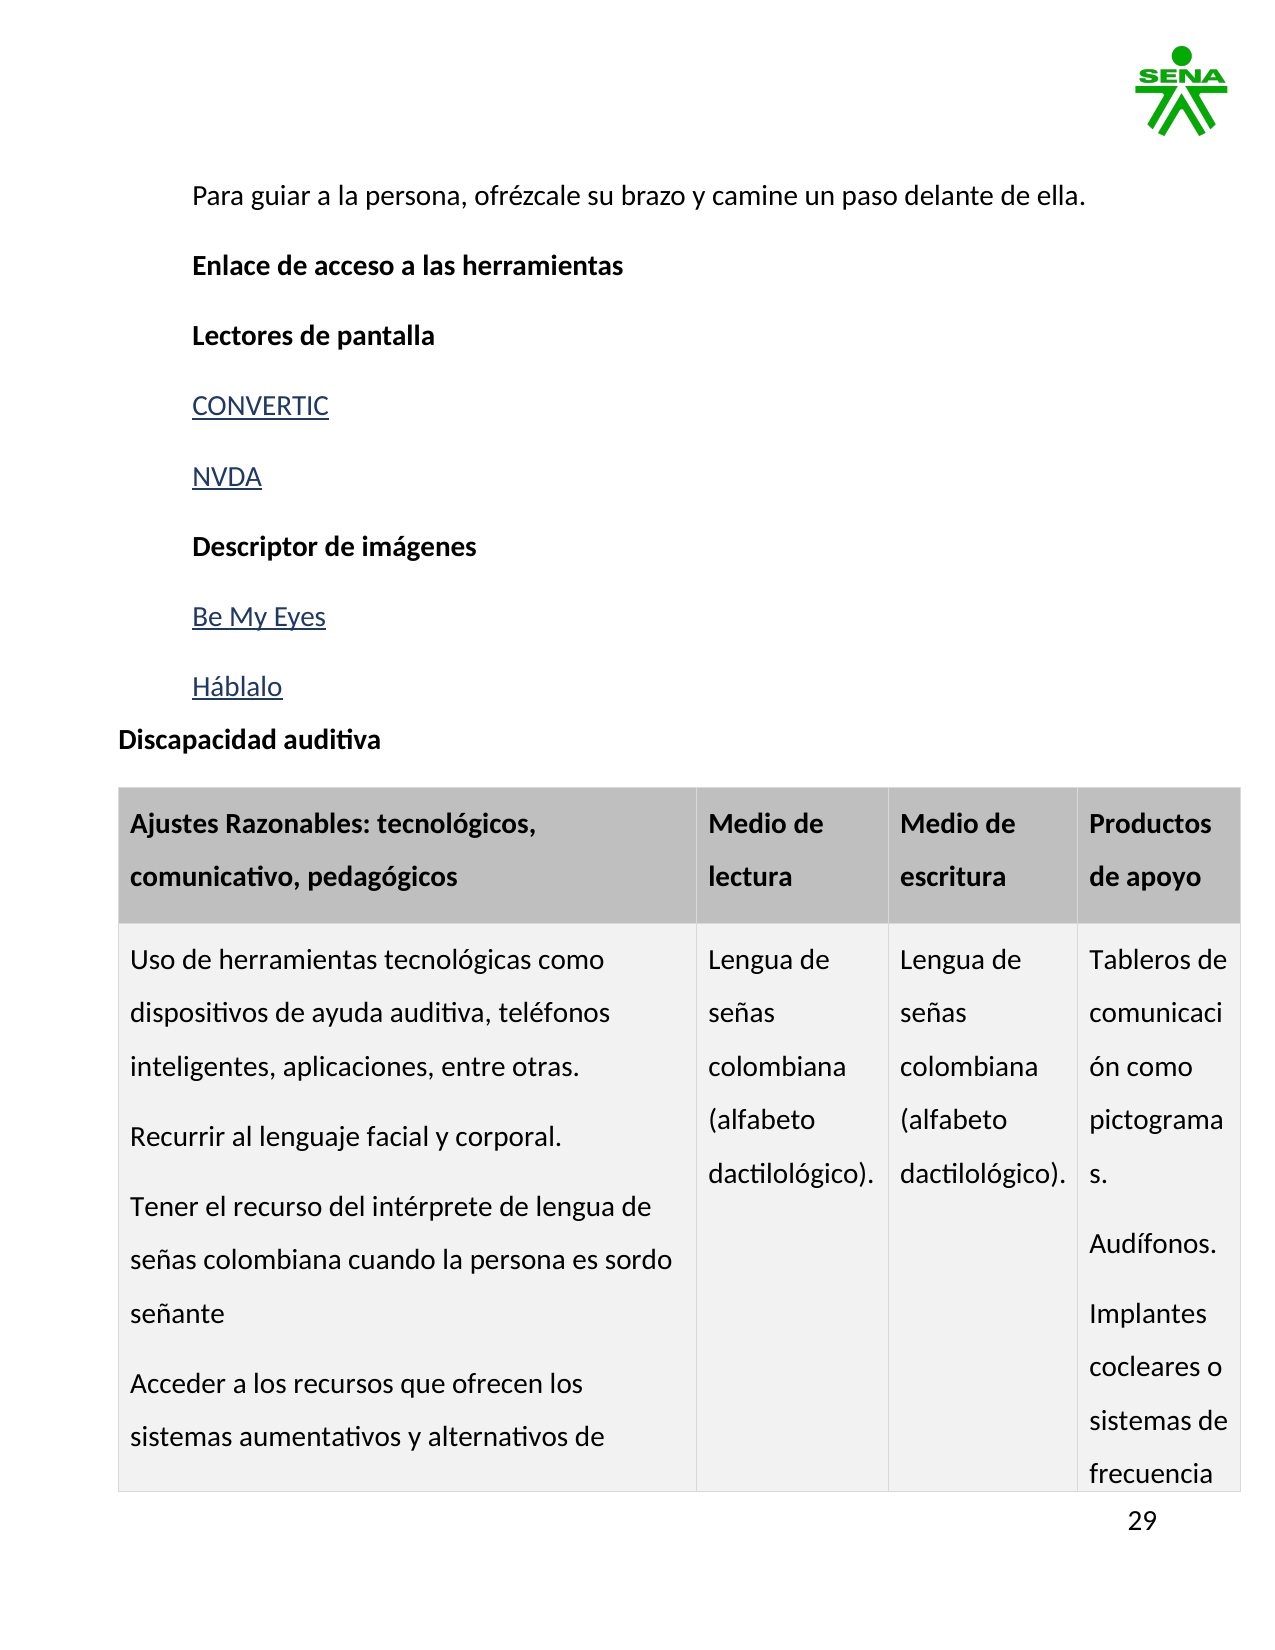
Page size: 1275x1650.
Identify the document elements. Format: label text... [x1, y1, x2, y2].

text CONVERTIC [118, 387, 1157, 423]
table_cell Tableros de comunicación como pictogramas. Audífonos. Implantes cocleares o sistemas de frecuencia modulada, entre otros. [1078, 924, 1240, 1491]
text Lectores de pantalla [118, 317, 1157, 353]
text NVDA [118, 458, 1157, 493]
table_cell Lengua de señas colombiana (alfabeto dactilológico). [697, 924, 888, 1491]
text Be My Eyes [118, 598, 1157, 633]
subtitle Descriptor de imágenes [118, 528, 1157, 563]
text Háblalo Discapacidad auditiva [118, 668, 1157, 757]
picture [1135, 46, 1228, 136]
table_header Medio de lectura [697, 788, 888, 923]
table_cell Lengua de señas colombiana (alfabeto dactilológico). [889, 924, 1077, 1491]
text Para guiar a la persona, ofrézcale su brazo y camine un paso delante de ella. [118, 177, 1157, 213]
table_header Medio de escritura [889, 788, 1077, 923]
text Enlace de acceso a las herramientas [118, 247, 1157, 283]
table_header Productos de apoyo [1078, 788, 1240, 923]
table_header Ajustes Razonables: tecnológicos, comunicativo, pedagógicos [119, 788, 696, 923]
